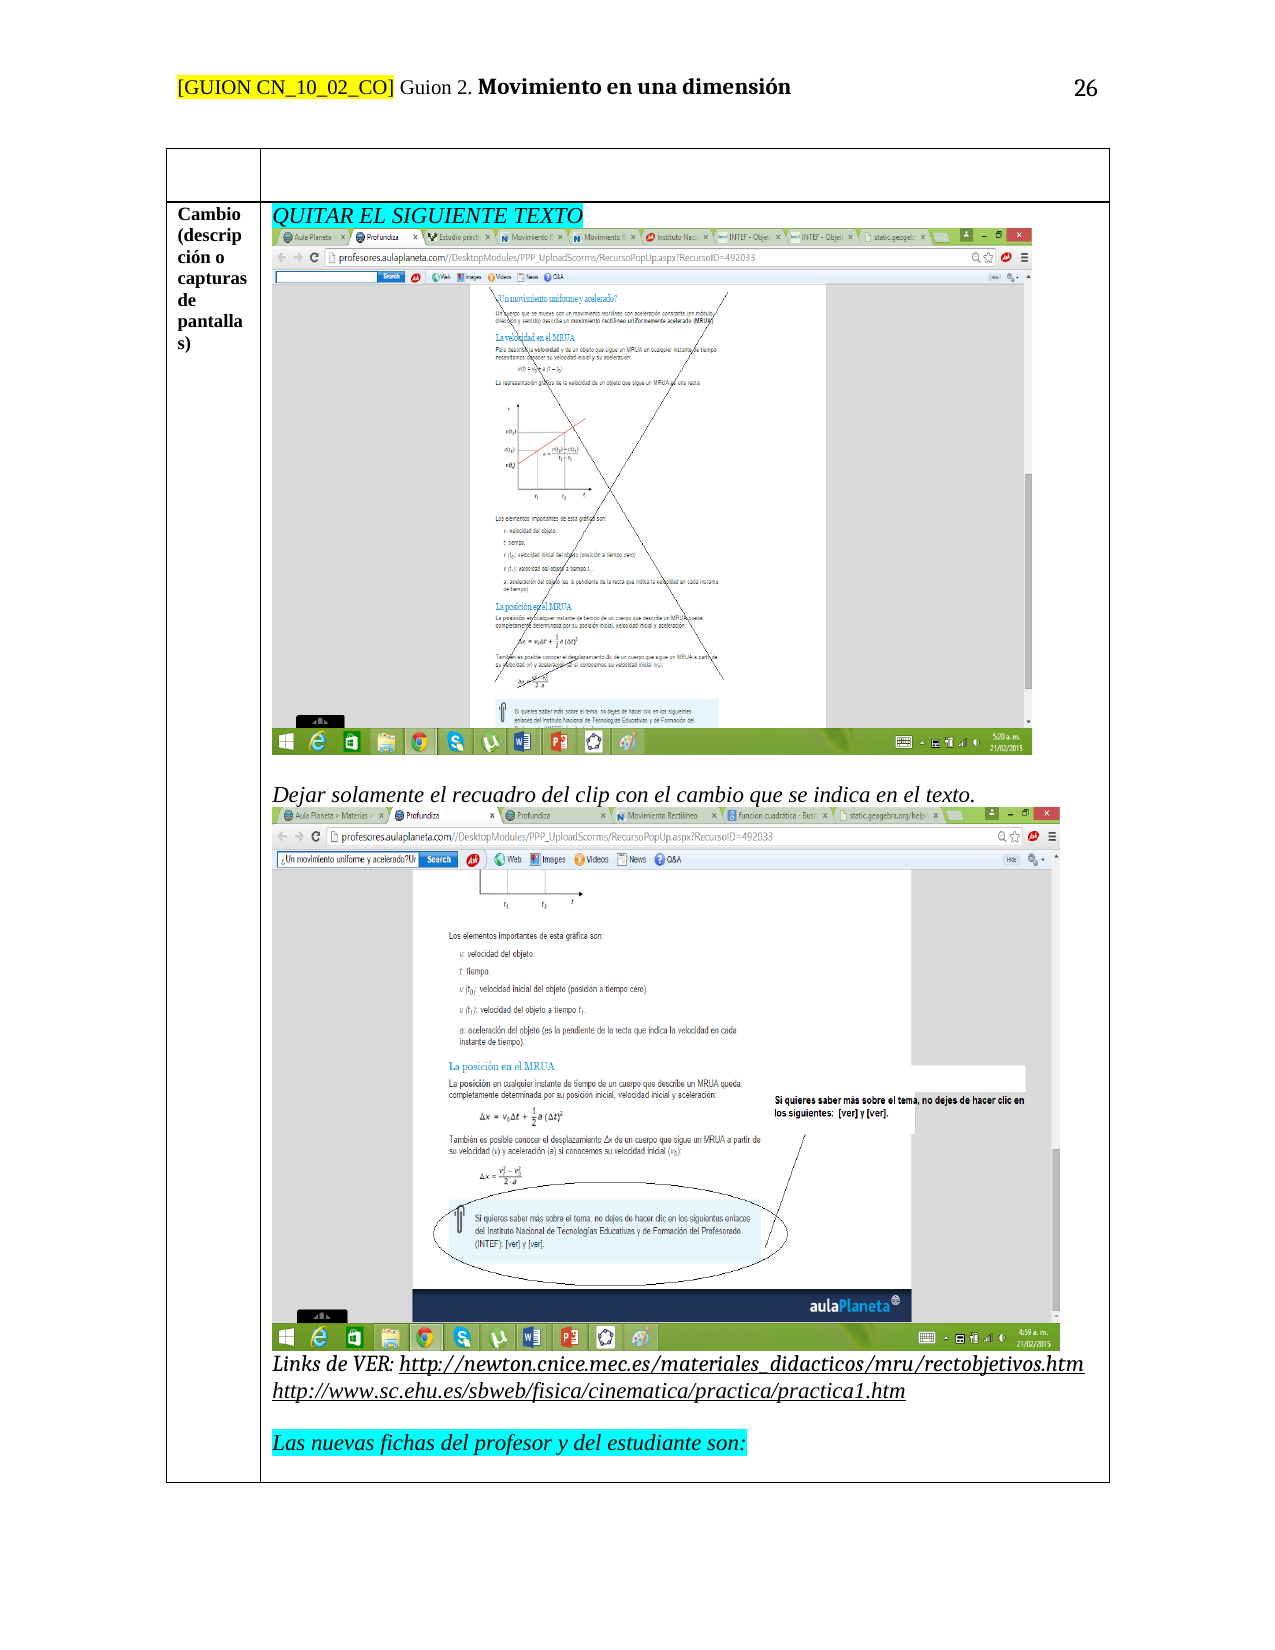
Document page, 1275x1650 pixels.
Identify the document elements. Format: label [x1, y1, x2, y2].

table_cell [167, 149, 260, 201]
picture [272, 807, 1060, 1351]
picture [272, 228, 1033, 755]
table_cell [261, 149, 1109, 201]
table_cell [261, 203, 1109, 1482]
table_cell [167, 203, 260, 1482]
